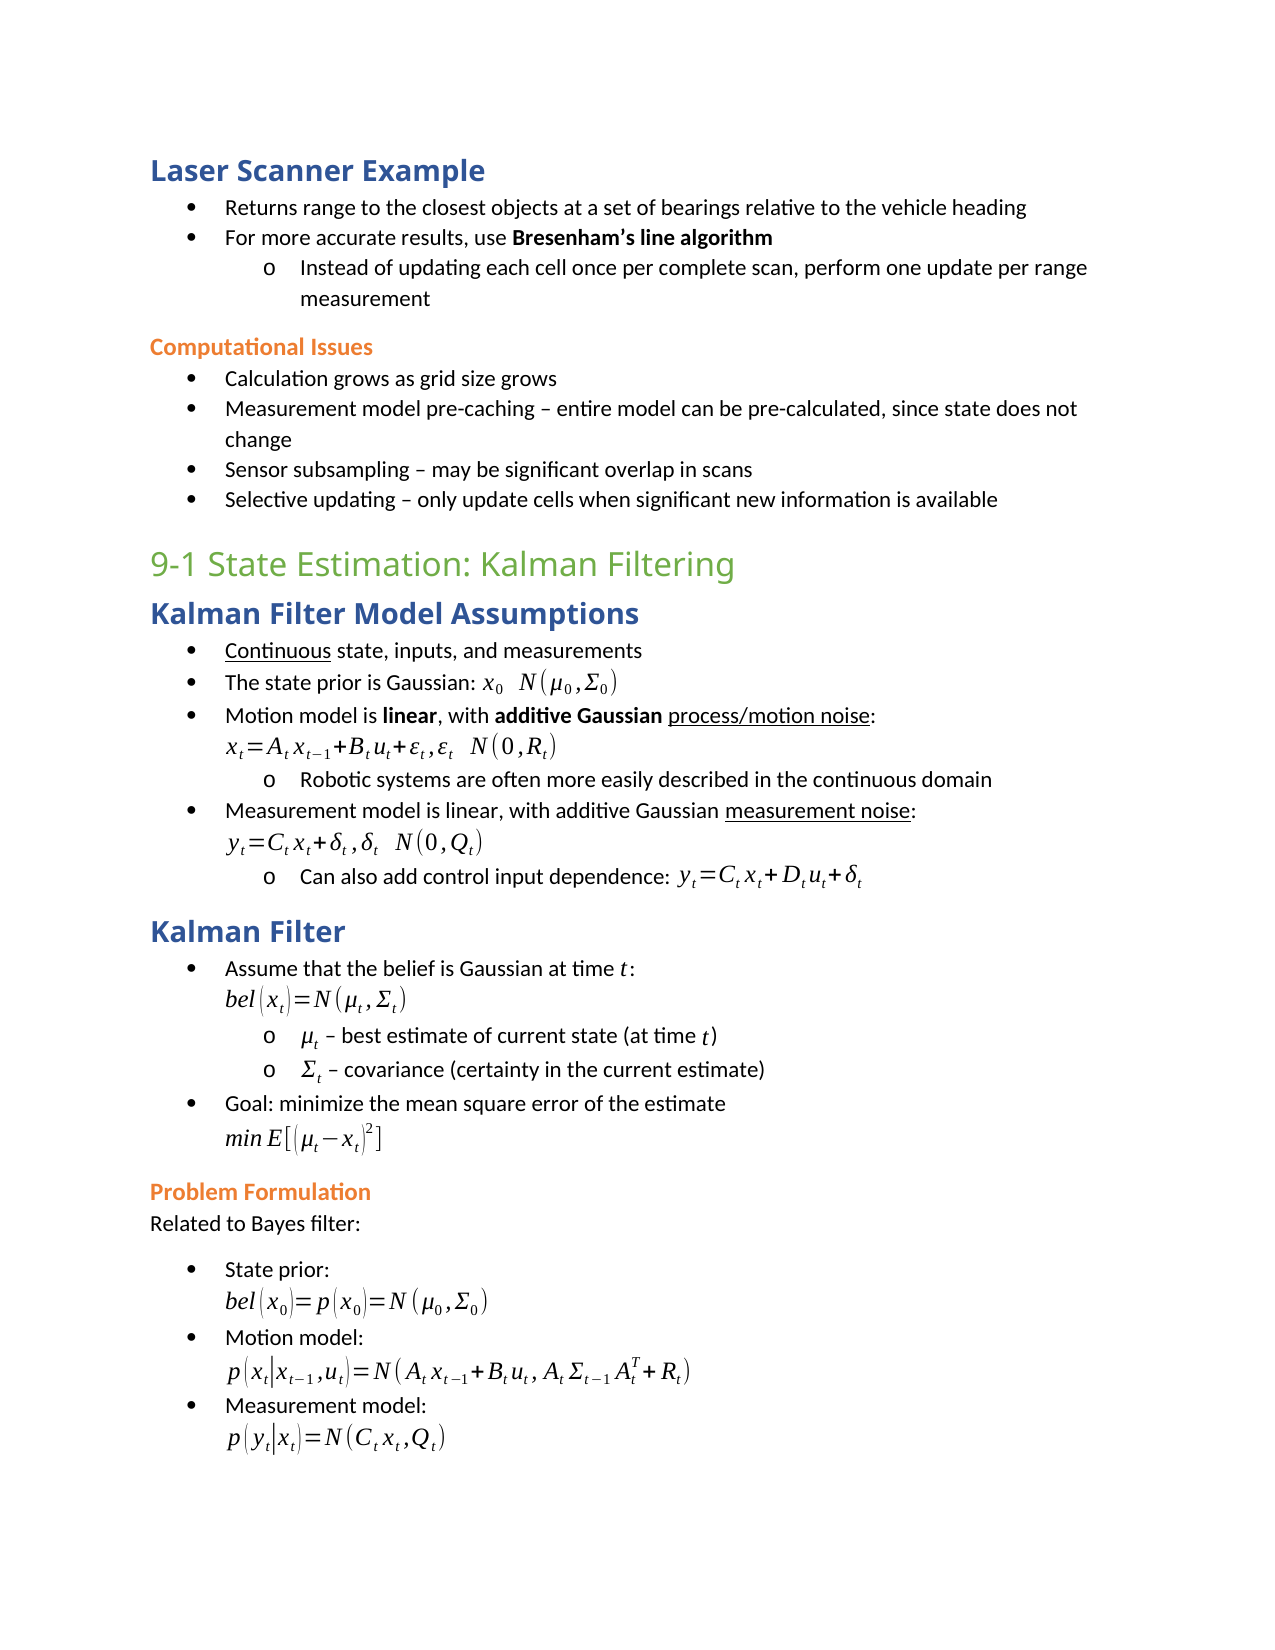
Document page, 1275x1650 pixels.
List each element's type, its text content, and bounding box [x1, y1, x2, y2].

list Motion model: [187, 1323, 1125, 1389]
list Measurement model: [187, 1392, 1125, 1457]
subtitle Computational Issues [150, 331, 1125, 362]
list Selective updating – only update cells when significant new information is available [187, 485, 1125, 513]
list Measurement model pre-caching – entire model can be pre-calculated, since state does not change [187, 394, 1125, 453]
list Goal: minimize the mean square error of the estimate [187, 1089, 1125, 1157]
list Sensor subsampling – may be significant overlap in scans [187, 455, 1125, 483]
list For more accurate results, use Bresenham’s line algorithm [187, 223, 1125, 251]
list Can also add control input dependence: [262, 861, 1125, 892]
list State prior: [187, 1256, 1125, 1321]
subtitle 9-1 State Estimation: Kalman Filtering [150, 540, 1125, 586]
text Related to Bayes filter: [150, 1209, 1125, 1237]
list Calculation grows as grid size grows [187, 364, 1125, 392]
list Measurement model is linear, with additive Gaussian measurement noise: [187, 797, 1125, 824]
list The state prior is Gaussian: [187, 667, 1125, 698]
list Returns range to the closest objects at a set of bearings relative to the vehicle heading [187, 193, 1125, 221]
subtitle Laser Scanner Example [150, 150, 1125, 190]
subtitle Kalman Filter [150, 911, 1125, 951]
list Continuous state, inputs, and measurements [187, 636, 1125, 664]
subtitle Kalman Filter Model Assumptions [150, 593, 1125, 633]
list – covariance (certainty in the current estimate) [262, 1055, 1125, 1087]
list Motion model is linear, with additive Gaussian process/motion noise: [187, 701, 1125, 763]
list Robotic systems are often more easily described in the continuous domain [262, 765, 1125, 794]
subtitle Problem Formulation [150, 1176, 1125, 1206]
list Assume that the belief is Gaussian at time : [187, 954, 1125, 982]
list Instead of updating each cell once per complete scan, perform one update per range measurement [262, 253, 1125, 313]
list – best estimate of current state (at time ) [262, 1021, 1125, 1053]
